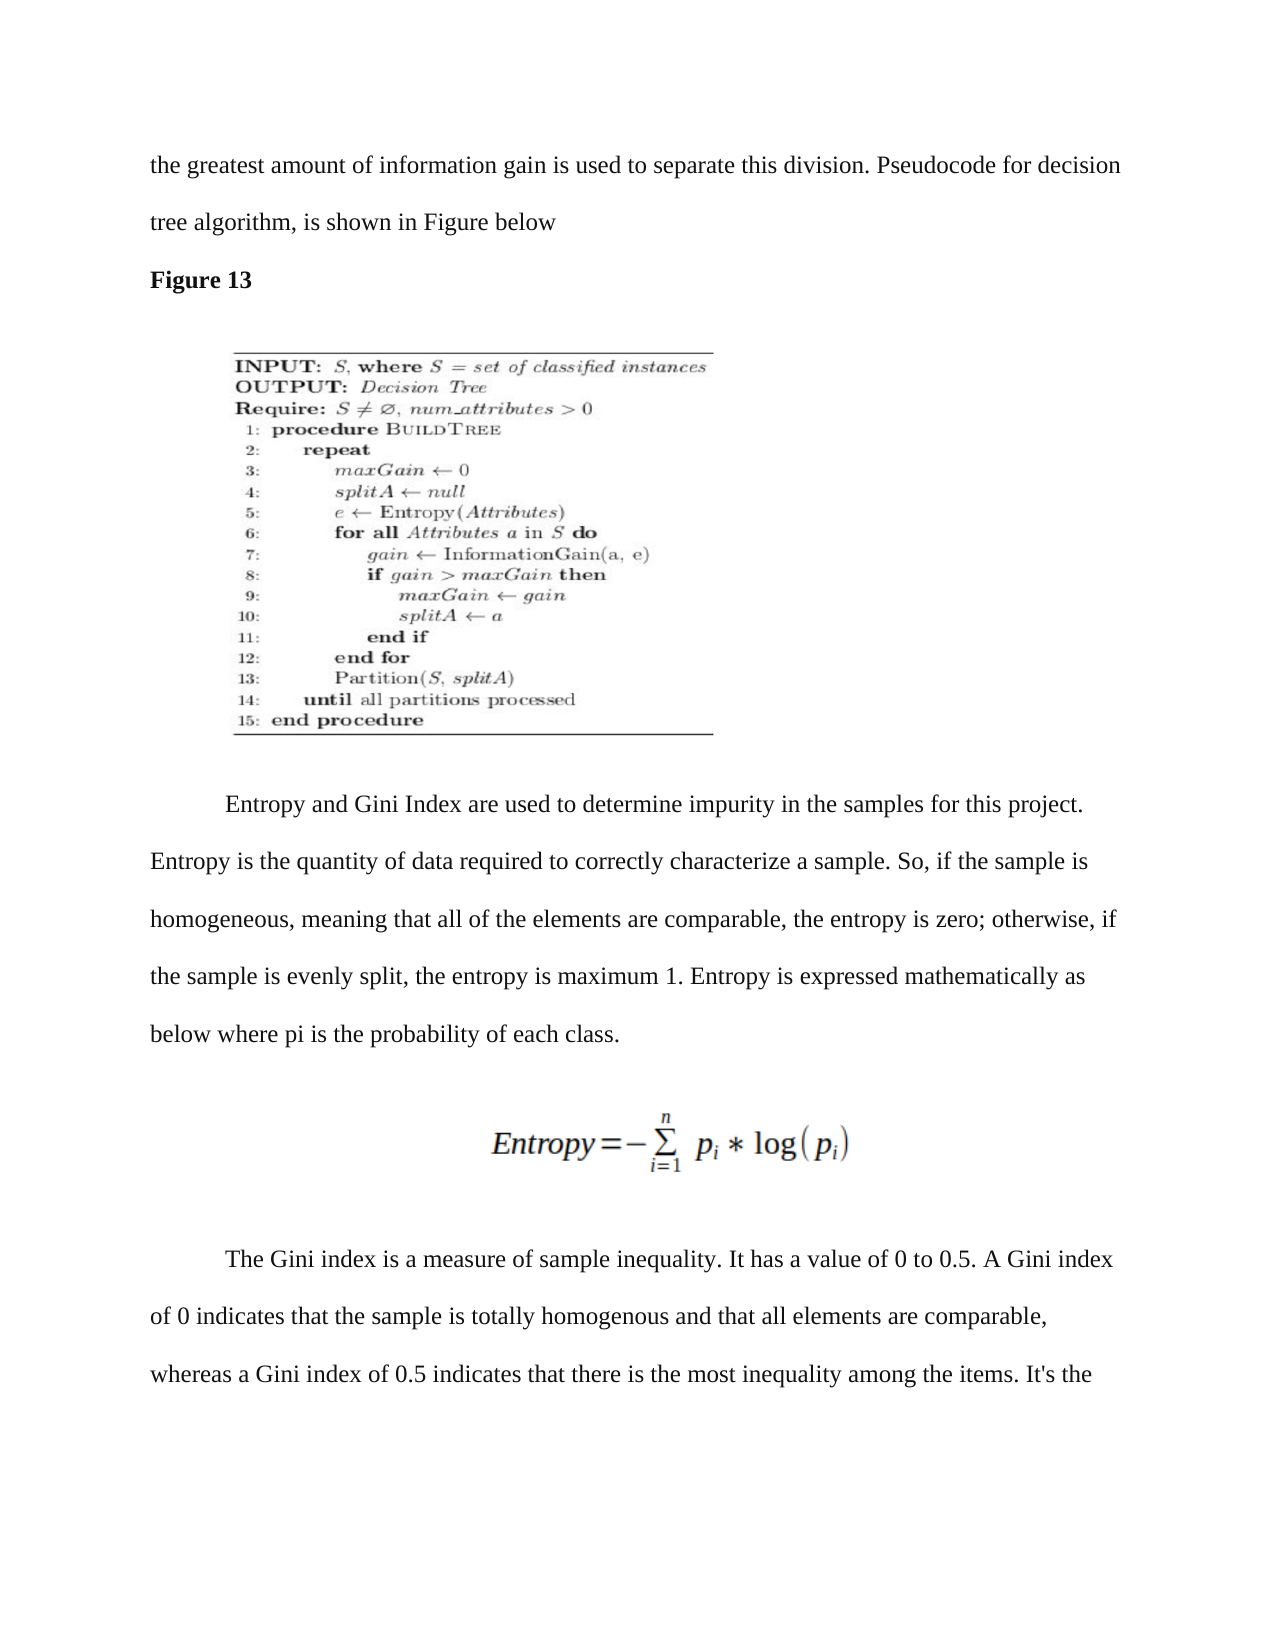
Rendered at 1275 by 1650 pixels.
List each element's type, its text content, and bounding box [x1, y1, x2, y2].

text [150, 150, 1125, 236]
picture [225, 347, 722, 738]
picture [478, 1101, 872, 1193]
text Entropy and Gini Index are used to determine impurity in the samples for this project. Entropy is the quantity of data required to correctly characterize a sample. So, if the sample is homogeneous, meaning that all of the elements are comparable, the entropy is zero; otherwise, if the sample is evenly split, the entropy is maximum 1. Entropy is expressed mathematically as below where pi is the probability of each class. [150, 789, 1125, 1047]
text Figure 13 [150, 265, 1125, 294]
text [150, 1244, 1125, 1388]
